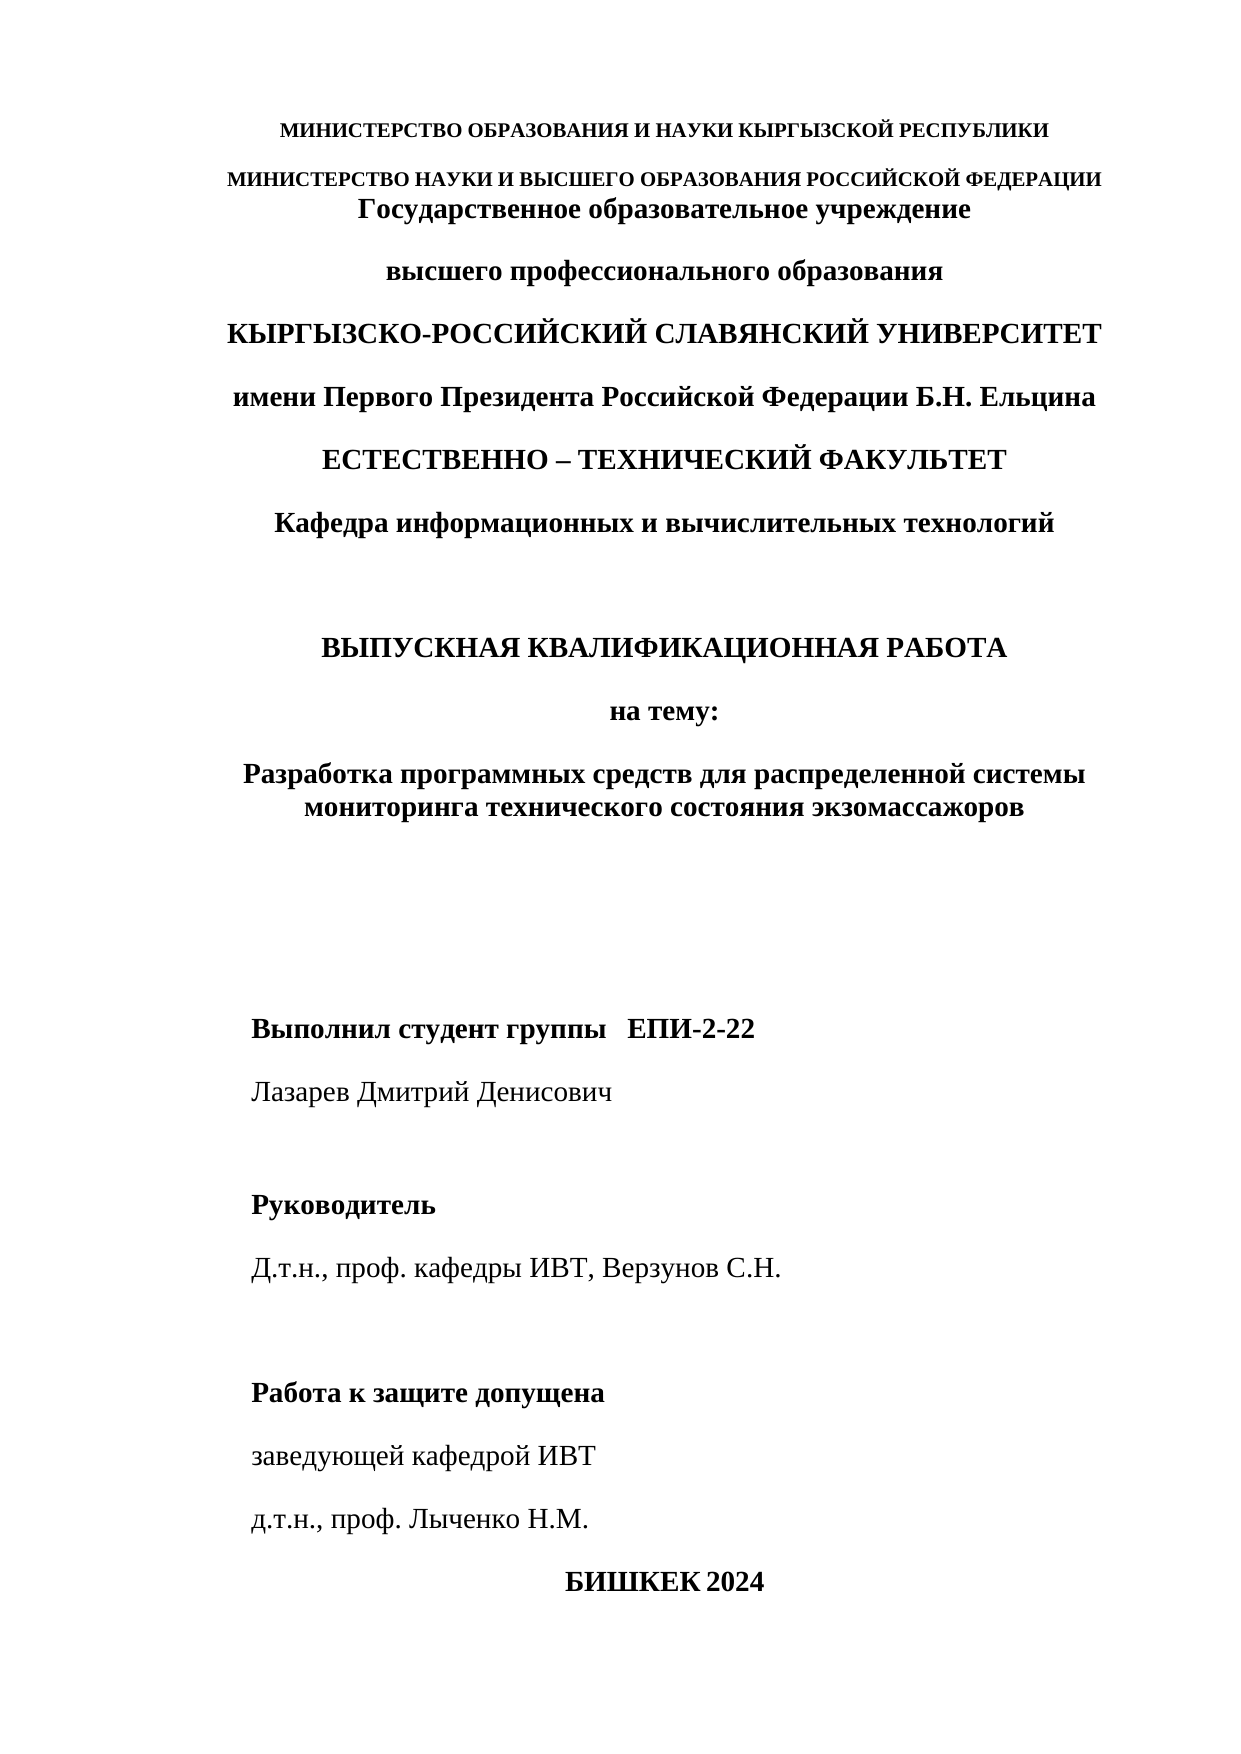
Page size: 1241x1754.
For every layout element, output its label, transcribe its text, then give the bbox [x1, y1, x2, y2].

text д.т.н., проф. Лыченко Н.М. [177, 1501, 1152, 1534]
text Естественно – технический факультет [177, 442, 1152, 476]
text Руководитель [177, 1187, 1152, 1221]
text Выполнил студент группы ЕПИ-2-22 [177, 1011, 1152, 1044]
text Государственное образовательное учреждение [177, 191, 1152, 224]
text Д.т.н., проф. кафедры ИВТ, Верзунов С.Н. [177, 1250, 1152, 1283]
text Разработка программных средств для распределенной системы мониторинга технического состояния экзомассажоров [177, 756, 1152, 823]
text Кыргызско-РоссийскиЙ Славянский университет [177, 316, 1152, 350]
text Бишкек 2024 [177, 1564, 1152, 1597]
text высшего профессионального образования [177, 253, 1152, 287]
text выпускная квалификационная работа [177, 630, 1152, 664]
text Работа к защите допущена [177, 1375, 1152, 1409]
text Министерство науки и высшего образования Российской Федерации [177, 167, 1152, 191]
text Министерство образования и науки Кыргызской Республики [177, 118, 1152, 142]
text заведующей кафедрой ИВТ [177, 1438, 1152, 1472]
text на тему: [177, 693, 1152, 727]
text имени Первого Президента Российской Федерации Б.Н. Ельцина [177, 379, 1152, 413]
text Кафедра информационных и вычислительных технологий [177, 505, 1152, 538]
text Лазарев Дмитрий Денисович [177, 1074, 1152, 1158]
